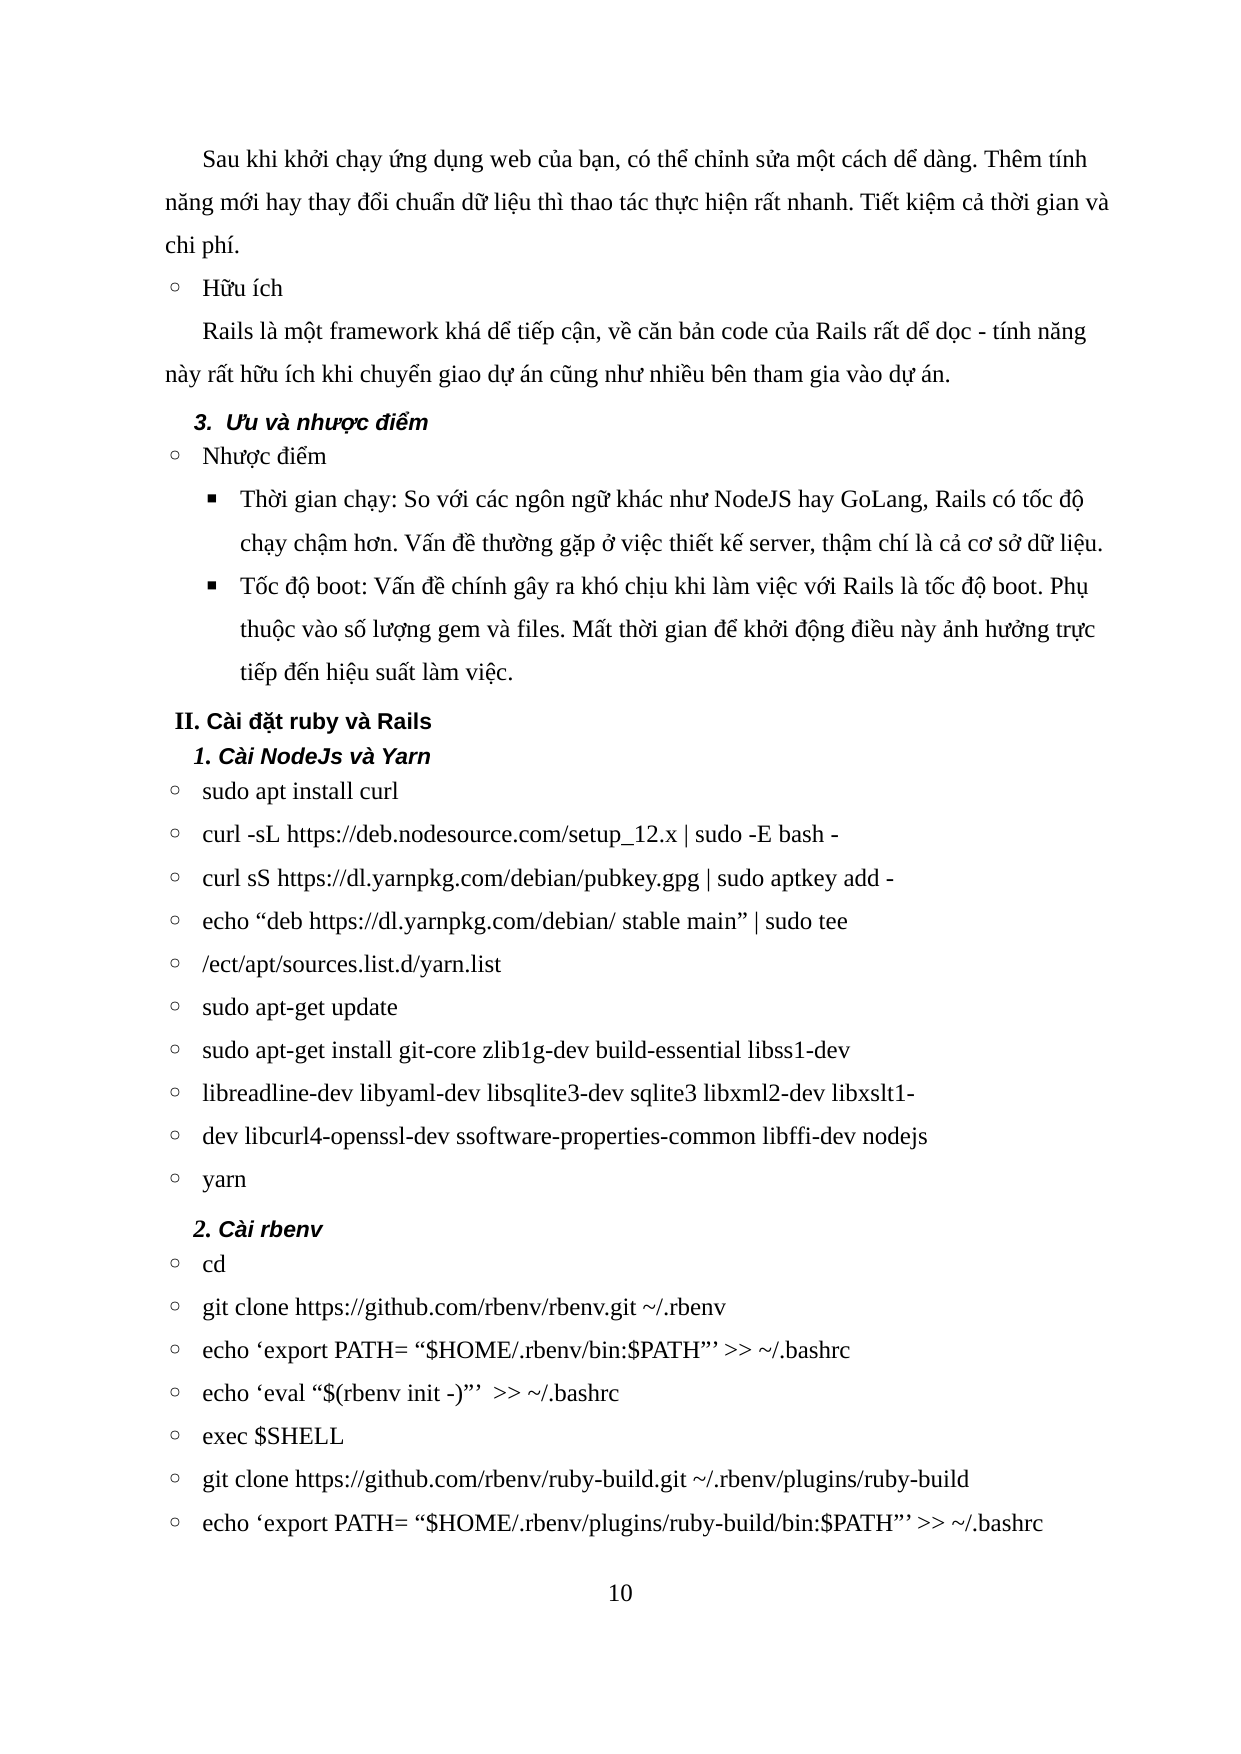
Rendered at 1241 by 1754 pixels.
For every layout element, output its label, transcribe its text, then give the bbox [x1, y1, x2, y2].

list Nhược điểm [165, 441, 1122, 470]
subtitle Cài NodeJs và Yarn [156, 741, 1122, 770]
text Rails là một framework khá dể tiếp cận, về căn bản code của Rails rất dể dọc - tính năng này rất hữu ích khi chuyển giao dự án cũng như nhiều bên tham gia vào dự án. [165, 316, 1122, 388]
list Tốc độ boot: Vấn đề chính gây ra khó chịu khi làm việc với Rails là tốc độ boot. Phụ thuộc vào số lượng gem và files. Mất thời gian để khởi động điều này ảnh hưởng trực tiếp đến hiệu suất làm việc. [202, 571, 1122, 686]
subtitle Cài đặt ruby và Rails [156, 706, 1122, 735]
list exec $SHELL [165, 1421, 1122, 1450]
list echo ‘eval “$(rbenv init -)”’ >> ~/.bashrc [165, 1378, 1122, 1407]
list dev libcurl4-openssl-dev ssoftware-properties-common libffi-dev nodejs [165, 1121, 1122, 1150]
list echo “deb https://dl.yarnpkg.com/debian/ stable main” | sudo tee [165, 906, 1122, 934]
list Thời gian chạy: So với các ngôn ngữ khác như NodeJS hay GoLang, Rails có tốc độ chạy chậm hơn. Vấn đề thường gặp ở việc thiết kế server, thậm chí là cả cơ sở dữ liệu. [202, 484, 1122, 556]
list libreadline-dev libyaml-dev libsqlite3-dev sqlite3 libxml2-dev libxslt1- [165, 1078, 1122, 1107]
list git clone https://github.com/rbenv/ruby-build.git ~/.rbenv/plugins/ruby-build [165, 1464, 1122, 1493]
list Hữu ích [165, 273, 1122, 302]
list echo ‘export PATH= “$HOME/.rbenv/plugins/ruby-build/bin:$PATH”’ >> ~/.bashrc [165, 1508, 1122, 1536]
list git clone https://github.com/rbenv/rbenv.git ~/.rbenv [165, 1292, 1122, 1321]
list echo ‘export PATH= “$HOME/.rbenv/bin:$PATH”’ >> ~/.bashrc [165, 1335, 1122, 1364]
list yarn [165, 1164, 1122, 1193]
list cd [165, 1249, 1122, 1278]
list /ect/apt/sources.list.d/yarn.list [165, 949, 1122, 978]
text Sau khi khởi chạy ứng dụng web của bạn, có thể chỉnh sửa một cách dể dàng. Thêm tính năng mới hay thay đổi chuẩn dữ liệu thì thao tác thực hiện rất nhanh. Tiết kiệm cả thời gian và chi phí. [165, 144, 1122, 259]
subtitle Cài rbenv [156, 1214, 1122, 1243]
list curl -sL https://deb.nodesource.com/setup_12.x | sudo -E bash - [165, 819, 1122, 848]
list curl sS https://dl.yarnpkg.com/debian/pubkey.gpg | sudo aptkey add - [165, 863, 1122, 891]
list sudo apt-get update [165, 992, 1122, 1021]
subtitle Ưu và nhược điểm [156, 409, 1122, 435]
list sudo apt-get install git-core zlib1g-dev build-essential libss1-dev [165, 1035, 1122, 1064]
list sudo apt install curl [165, 776, 1122, 805]
